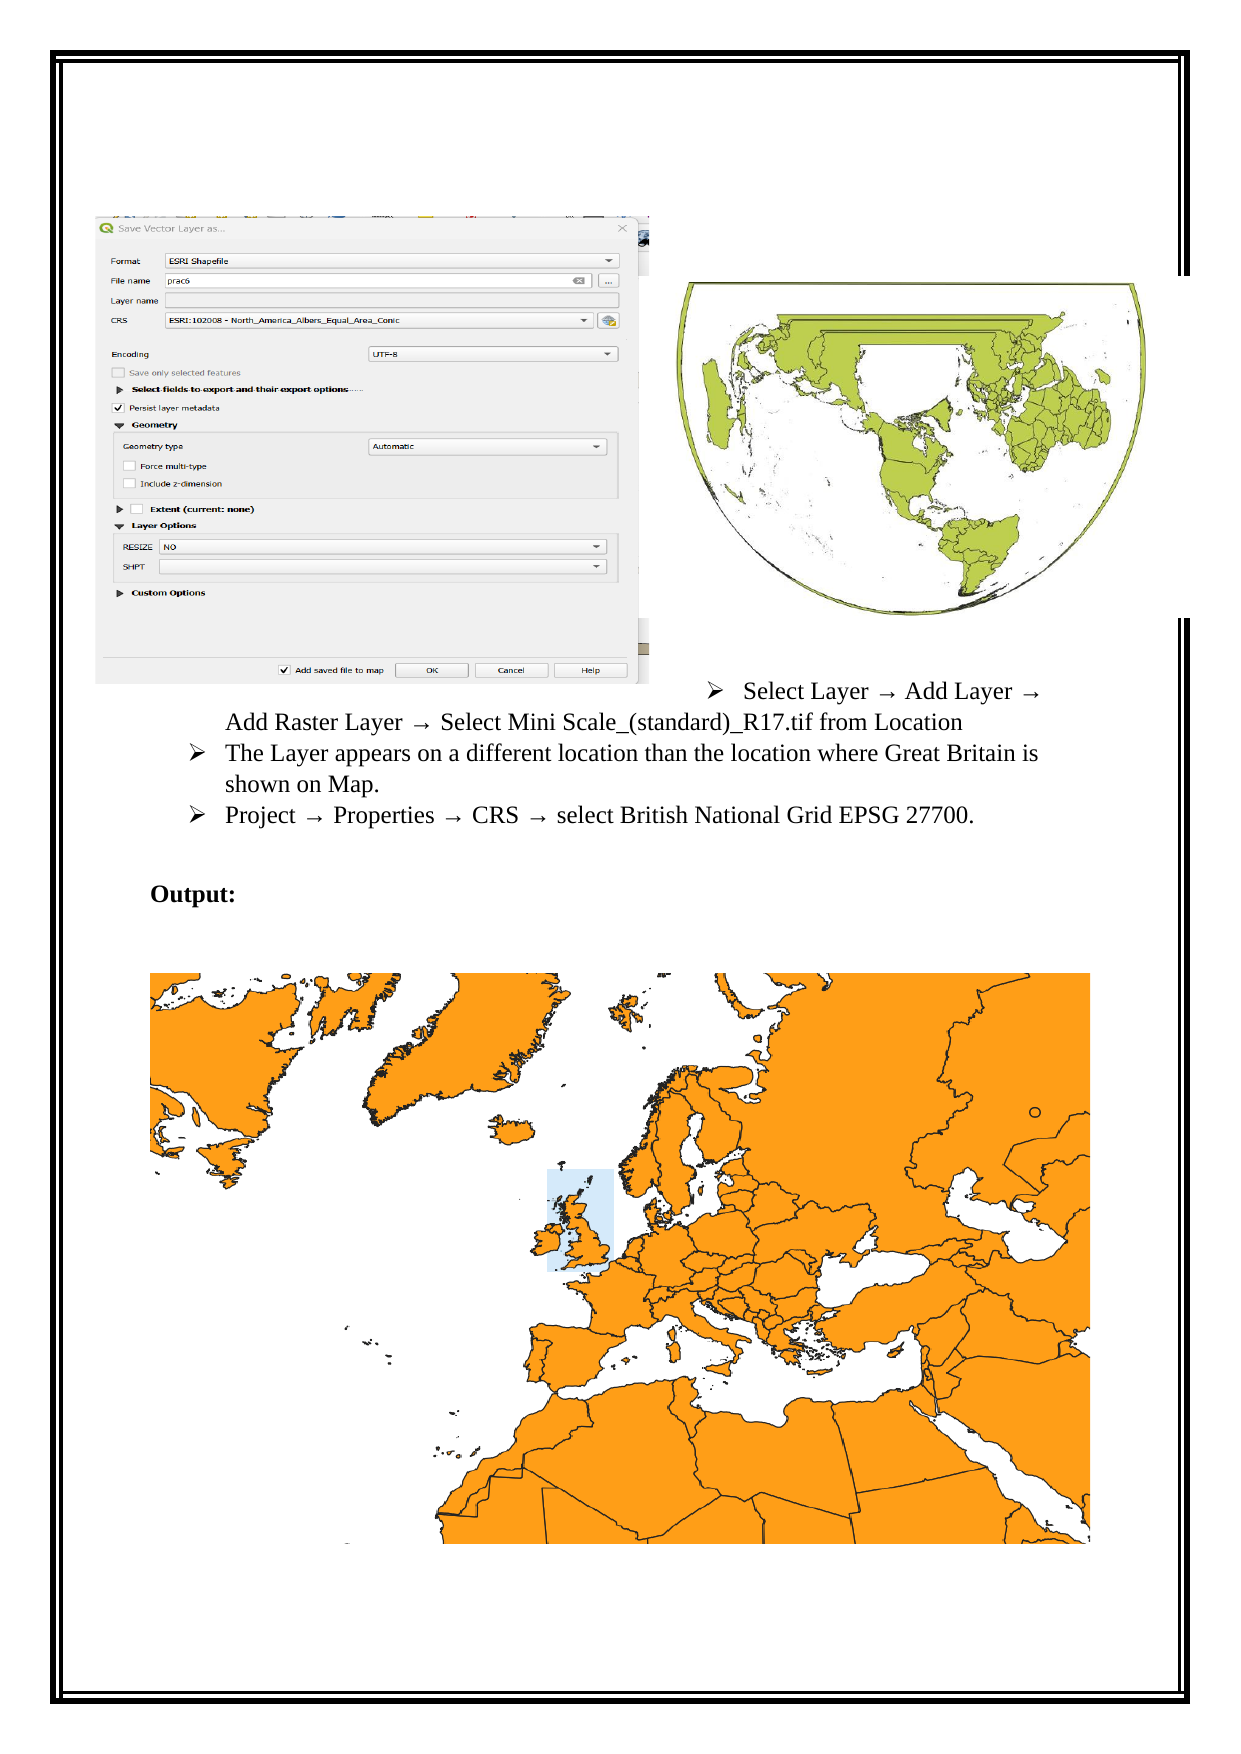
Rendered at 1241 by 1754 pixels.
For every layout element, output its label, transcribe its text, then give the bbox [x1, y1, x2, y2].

picture [95, 216, 1207, 684]
picture [150, 973, 1091, 1544]
list The Layer appears on a different location than the location where Great Britain is shown on Map. [187, 738, 1090, 798]
list Project → Properties → CRS → select British National Grid EPSG 27700. [187, 800, 1090, 829]
list Select Layer → Add Layer → Add Raster Layer → Select Mini Scale_(standard)_R17.tif from Location [187, 676, 1090, 736]
text Output: [150, 879, 1090, 908]
